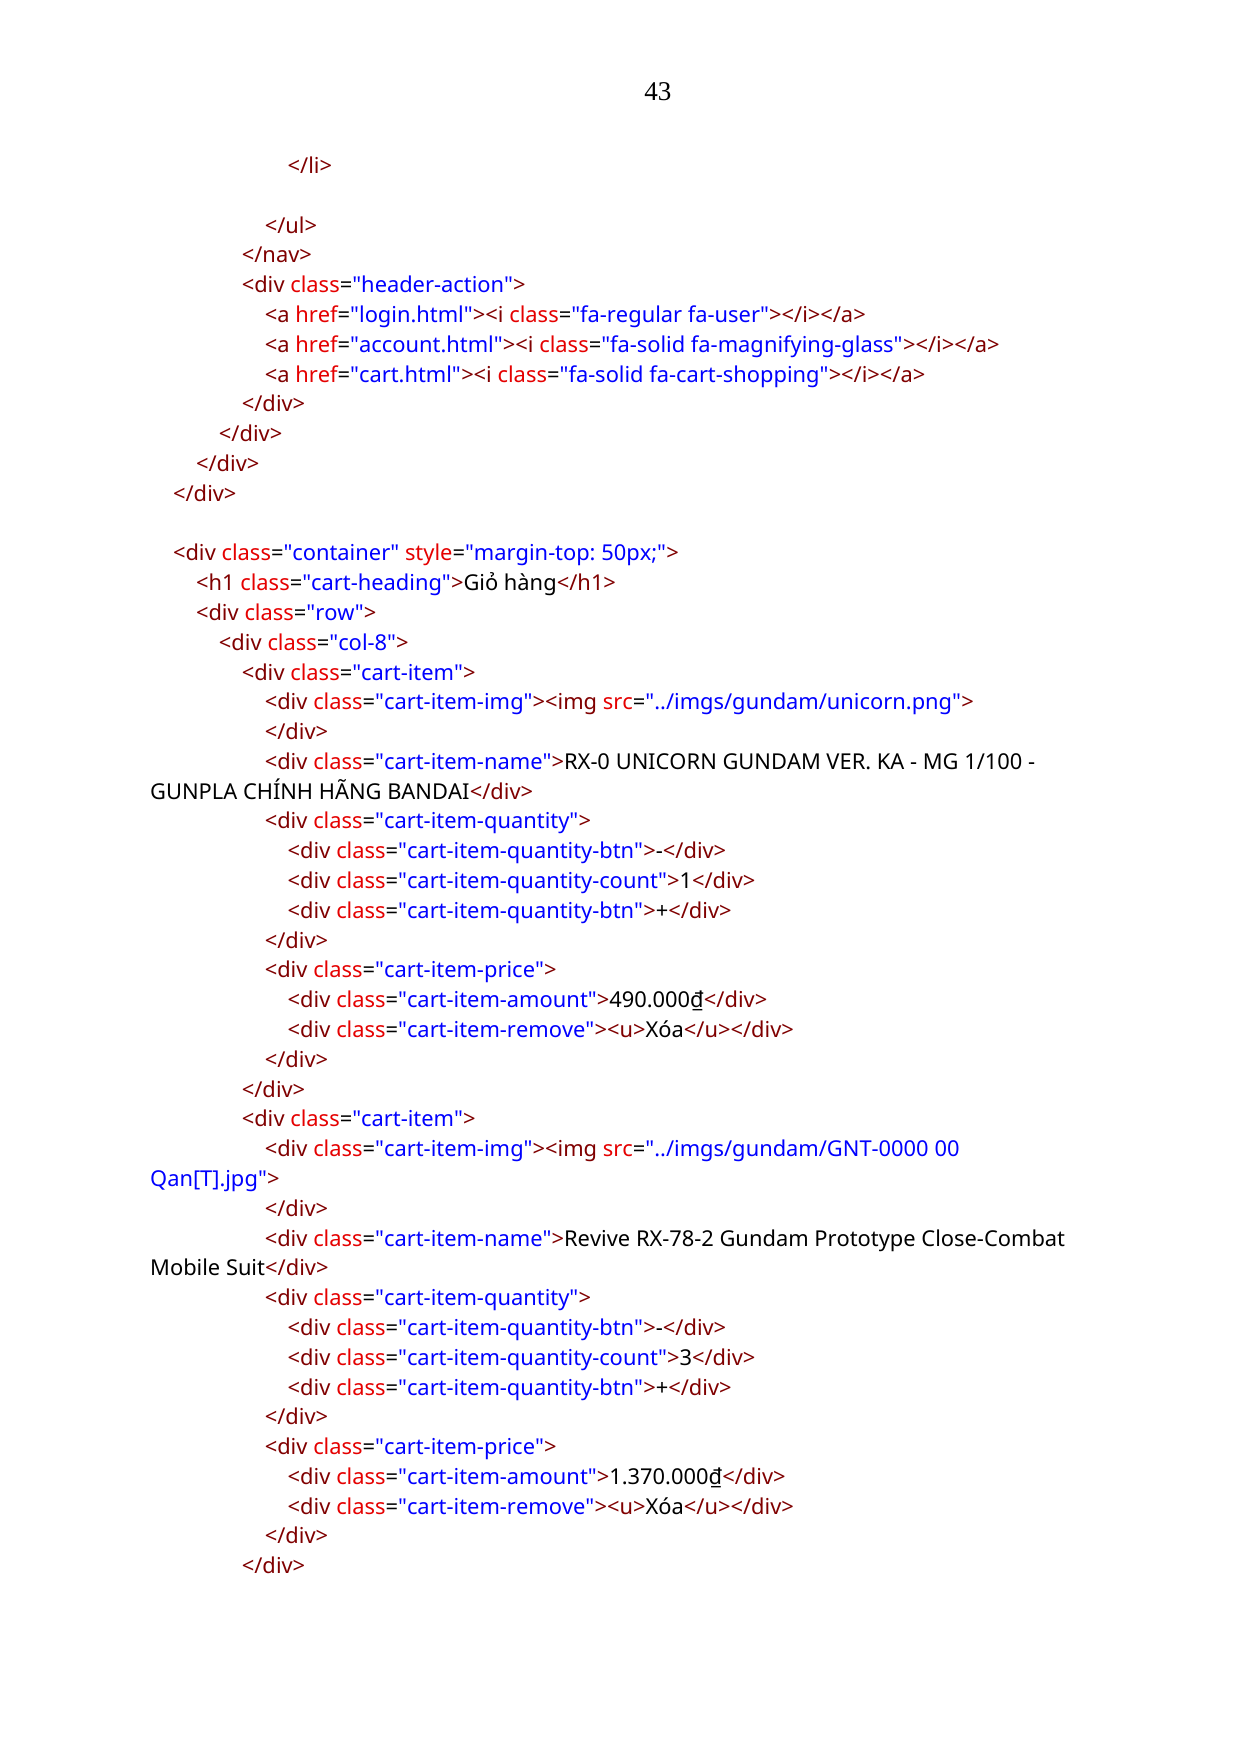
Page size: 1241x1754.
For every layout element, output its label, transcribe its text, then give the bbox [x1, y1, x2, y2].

text <div class="cart-item"> [150, 656, 1090, 686]
text <div class="row"> [150, 597, 1090, 627]
text <a href="cart.html"><i class="fa-solid fa-cart-shopping"></i></a> [150, 358, 1090, 388]
text </ul> [150, 209, 1090, 239]
text </div> [150, 478, 1090, 507]
text <a href="account.html"><i class="fa-solid fa-magnifying-glass"></i></a> [150, 329, 1090, 358]
text <div class="cart-item-quantity"> [150, 805, 1090, 835]
text </nav> [150, 239, 1090, 269]
text <div class="container" style="margin-top: 50px;"> [150, 537, 1090, 567]
text <div class="cart-item-amount">490.000₫</div> [150, 984, 1090, 1014]
text <div class="cart-item-quantity"> [150, 1282, 1090, 1312]
text <a href="login.html"><i class="fa-regular fa-user"></i></a> [150, 299, 1090, 329]
text </div> [150, 388, 1090, 418]
text <div class="cart-item-name">Revive RX-78-2 Gundam Prototype Close-Combat Mobile Suit</div> [150, 1222, 1090, 1282]
text <div class="header-action"> [150, 269, 1090, 299]
text </div> [150, 1073, 1090, 1103]
text <h1 class="cart-heading">Giỏ hàng</h1> [150, 567, 1090, 597]
text <div class="cart-item-price"> [150, 1431, 1090, 1461]
text <div class="cart-item-img"><img src="../imgs/gundam/unicorn.png"> [150, 686, 1090, 716]
text <div class="cart-item-img"><img src="../imgs/gundam/GNT-0000 00 Qan[T].jpg"> [150, 1133, 1090, 1193]
text <div class="cart-item-quantity-btn">+</div> [150, 1371, 1090, 1401]
text <div class="cart-item-quantity-count">1</div> [150, 865, 1090, 895]
text </div> [150, 1520, 1090, 1550]
text </div> [150, 418, 1090, 448]
text <div class="cart-item-quantity-btn">-</div> [150, 835, 1090, 865]
text </div> [150, 1401, 1090, 1431]
text </div> [150, 1044, 1090, 1073]
text </div> [150, 924, 1090, 954]
text </div> [150, 448, 1090, 478]
text </div> [150, 1550, 1090, 1580]
text </li> [150, 150, 1090, 180]
text </div> [150, 716, 1090, 746]
text <div class="cart-item-quantity-count">3</div> [150, 1342, 1090, 1371]
text <div class="col-8"> [150, 627, 1090, 656]
text <div class="cart-item-price"> [150, 954, 1090, 984]
text <div class="cart-item-name">RX-0 UNICORN GUNDAM VER. KA - MG 1/100 - GUNPLA CHÍNH HÃNG BANDAI</div> [150, 746, 1090, 805]
text <div class="cart-item-quantity-btn">+</div> [150, 895, 1090, 924]
text </div> [150, 1193, 1090, 1222]
text <div class="cart-item-quantity-btn">-</div> [150, 1312, 1090, 1342]
text <div class="cart-item-amount">1.370.000₫</div> [150, 1461, 1090, 1491]
text <div class="cart-item"> [150, 1103, 1090, 1133]
text <div class="cart-item-remove"><u>Xóa</u></div> [150, 1014, 1090, 1044]
text <div class="cart-item-remove"><u>Xóa</u></div> [150, 1491, 1090, 1520]
